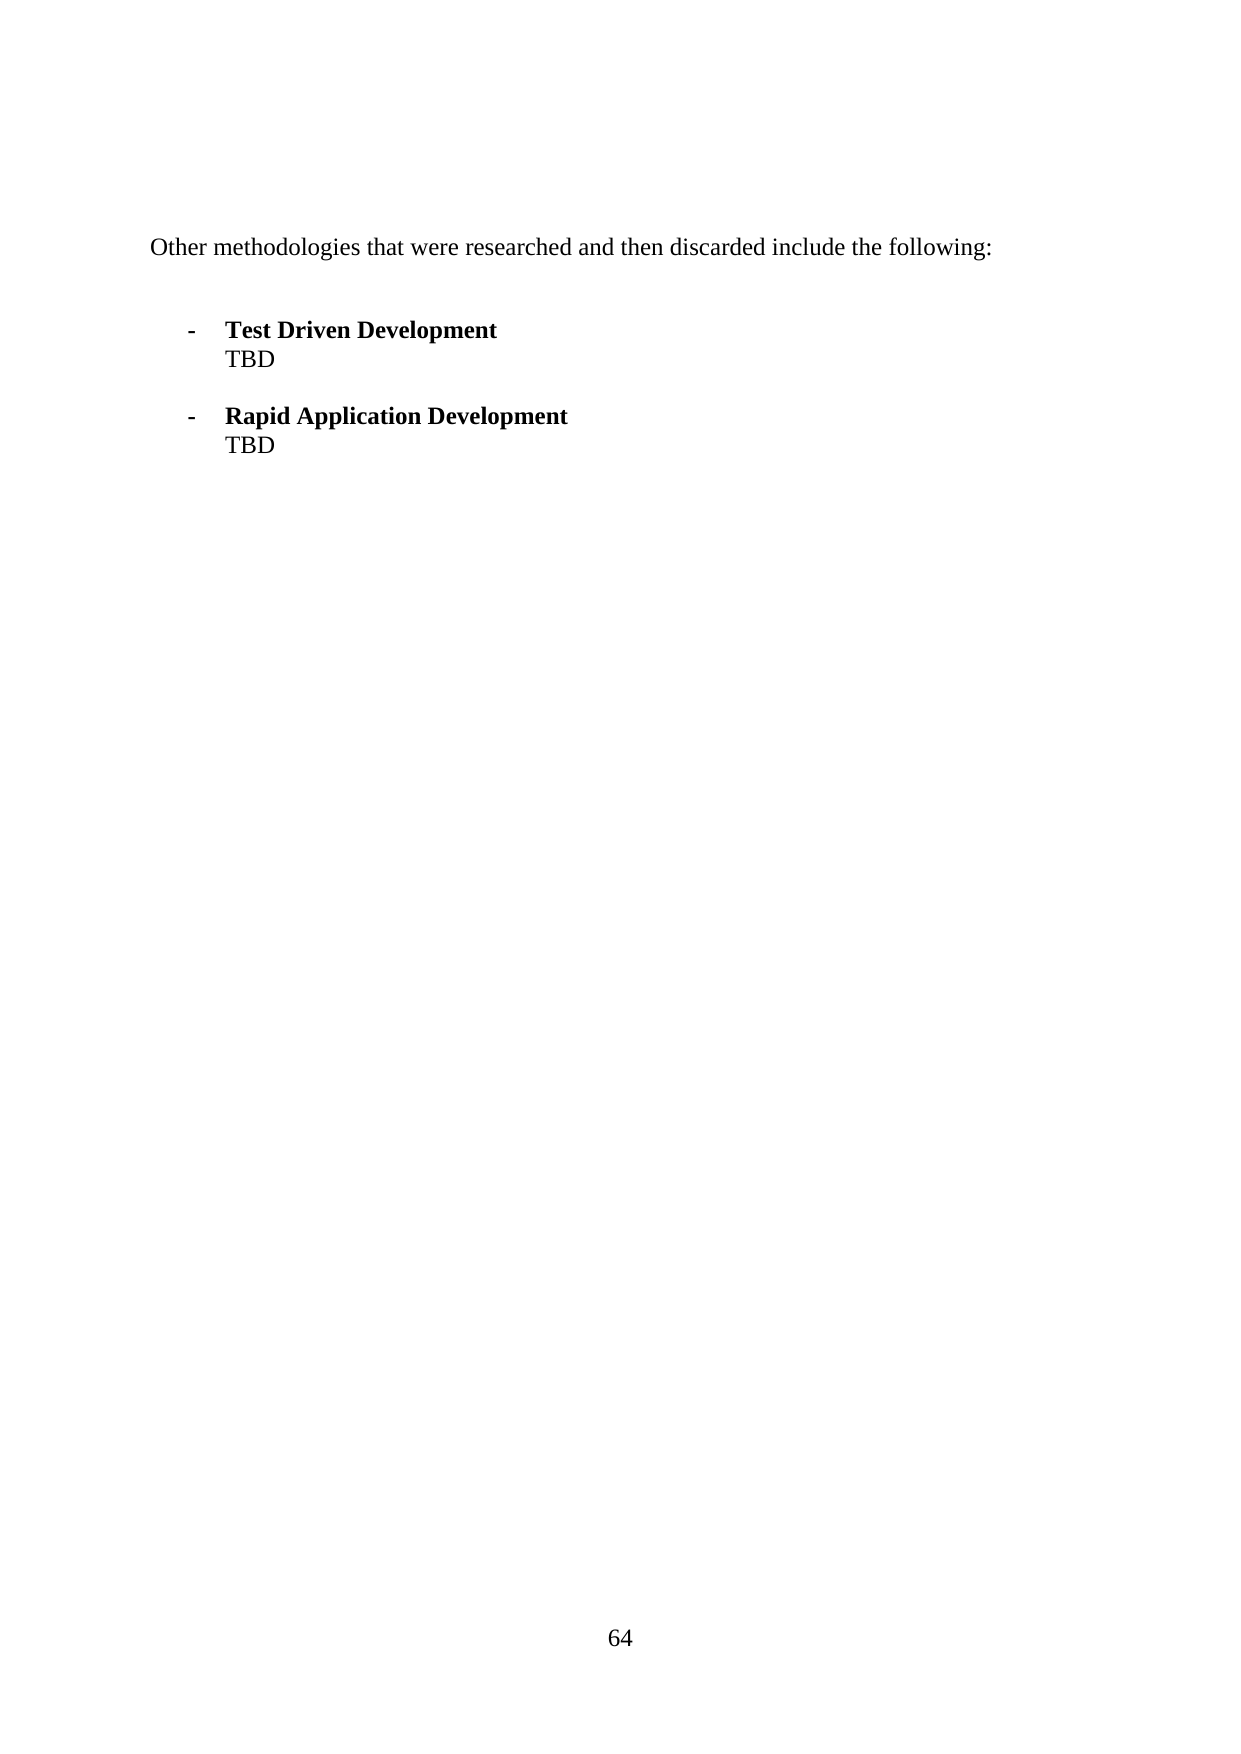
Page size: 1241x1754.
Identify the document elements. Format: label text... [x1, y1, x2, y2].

list Test Driven Development TBD [187, 315, 1090, 401]
text Other methodologies that were researched and then discarded include the following: [150, 232, 1090, 261]
list Rapid Application Development TBD [187, 401, 1090, 459]
